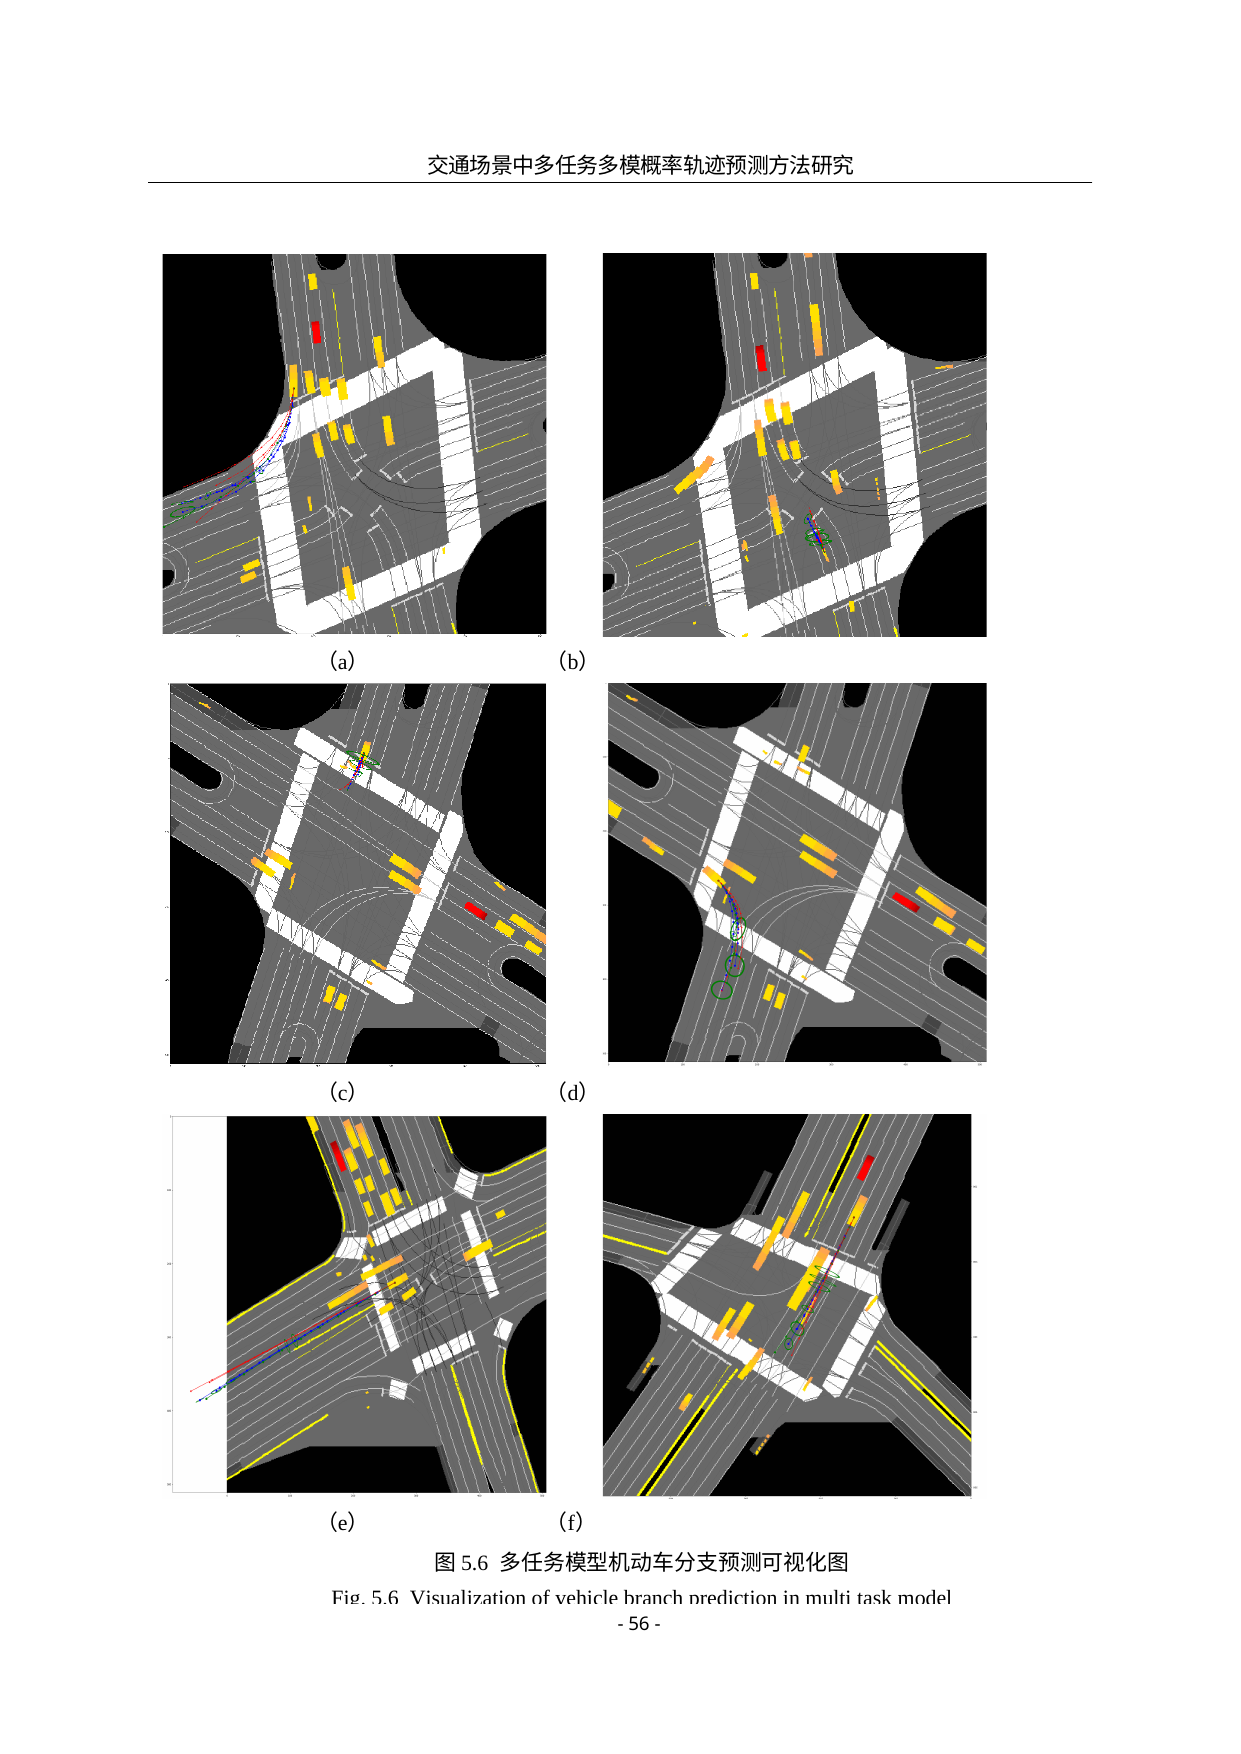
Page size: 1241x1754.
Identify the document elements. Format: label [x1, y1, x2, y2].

picture [162, 1114, 547, 1499]
picture [602, 683, 987, 1068]
picture [162, 253, 547, 637]
picture [162, 683, 547, 1068]
picture [602, 253, 987, 637]
picture [602, 1114, 987, 1499]
